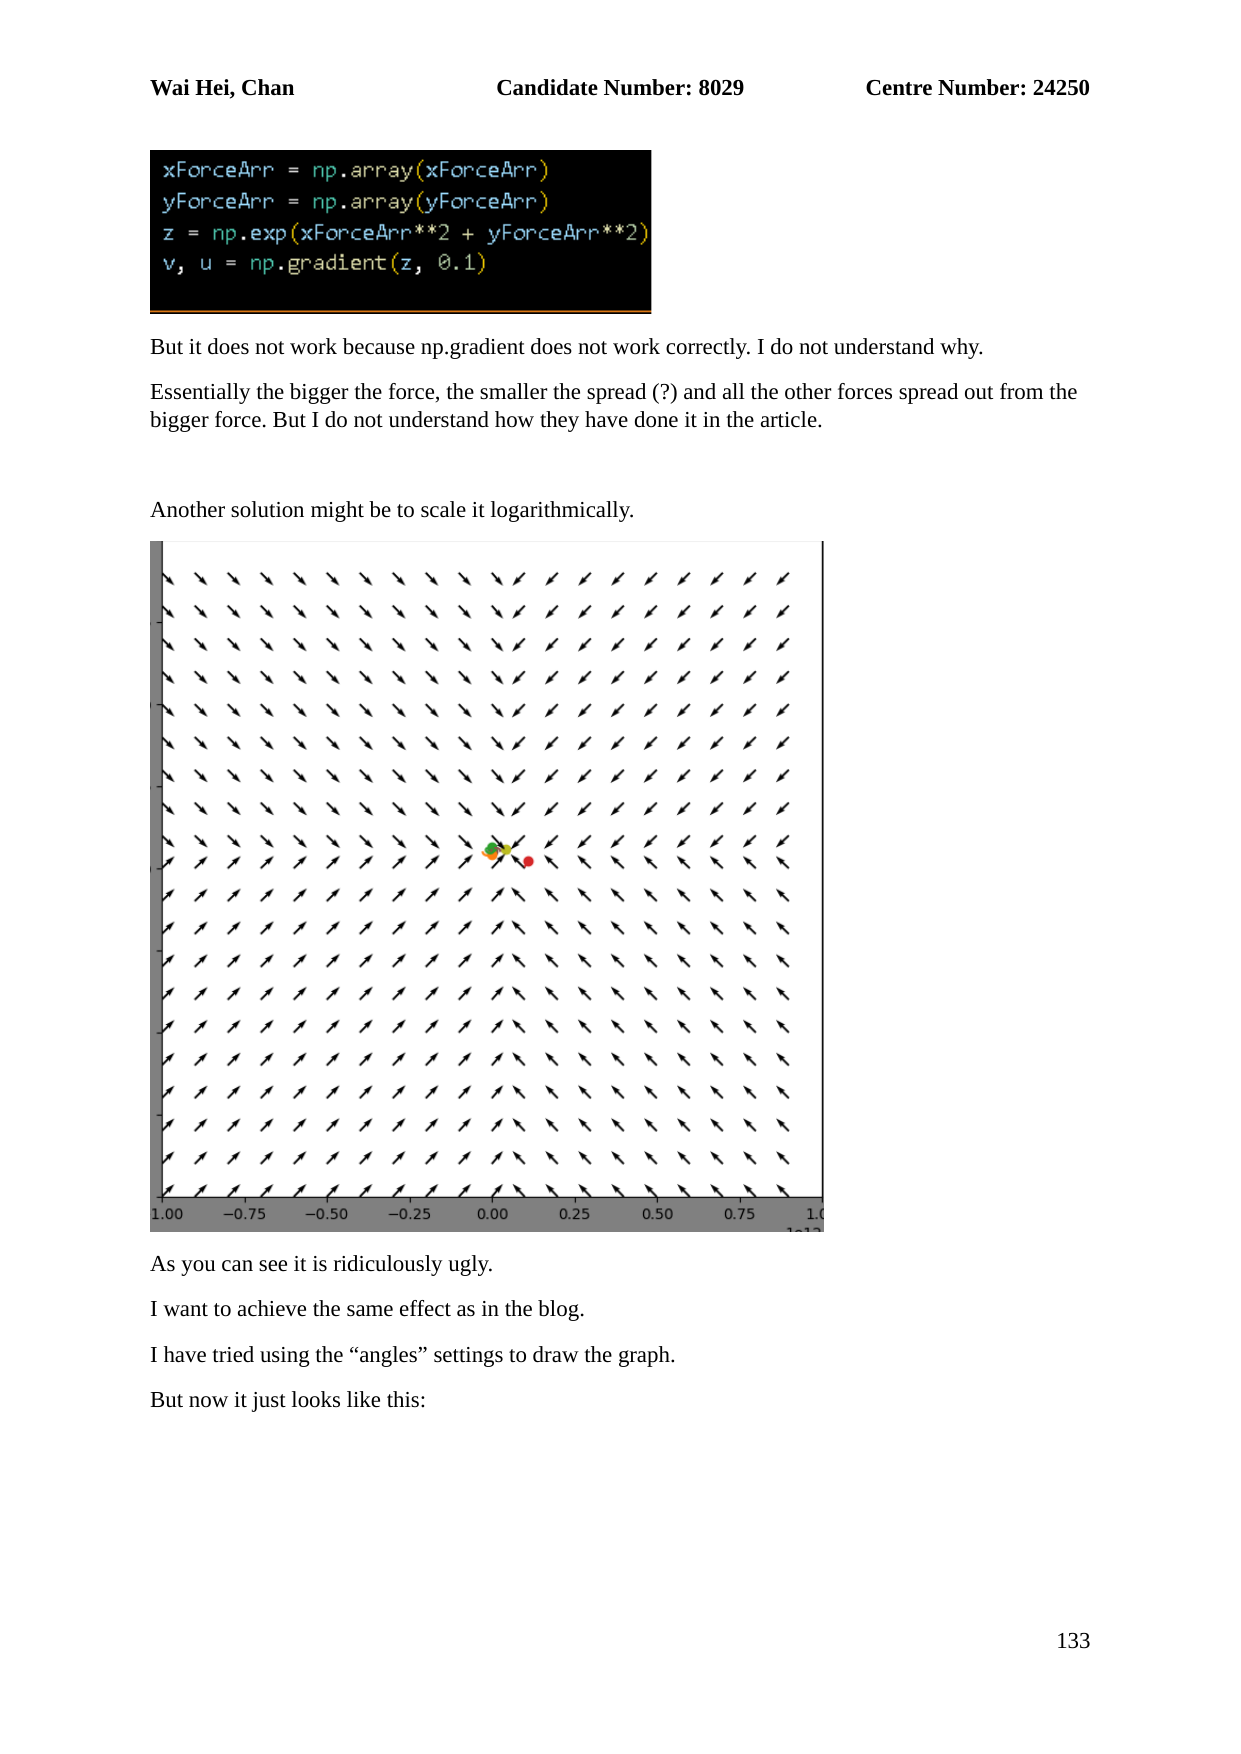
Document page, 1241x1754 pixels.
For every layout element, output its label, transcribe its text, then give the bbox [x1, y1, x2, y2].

text Essentially the bigger the force, the smaller the spread (?) and all the other forces spread out from the bigger force. But I do not understand how they have done it in the article. [150, 378, 1090, 433]
picture [150, 150, 652, 314]
text As you can see it is ridiculously ugly. [150, 1250, 1090, 1277]
text But now it just looks like this: [150, 1386, 1090, 1412]
text I have tried using the “angles” settings to draw the graph. [150, 1341, 1090, 1367]
picture [150, 541, 824, 1232]
text Another solution might be to scale it logarithmically. [150, 497, 1090, 523]
text But it does not work because np.gradient does not work correctly. I do not understand why. [150, 333, 1090, 359]
text I want to achieve the same effect as in the blog. [150, 1296, 1090, 1322]
